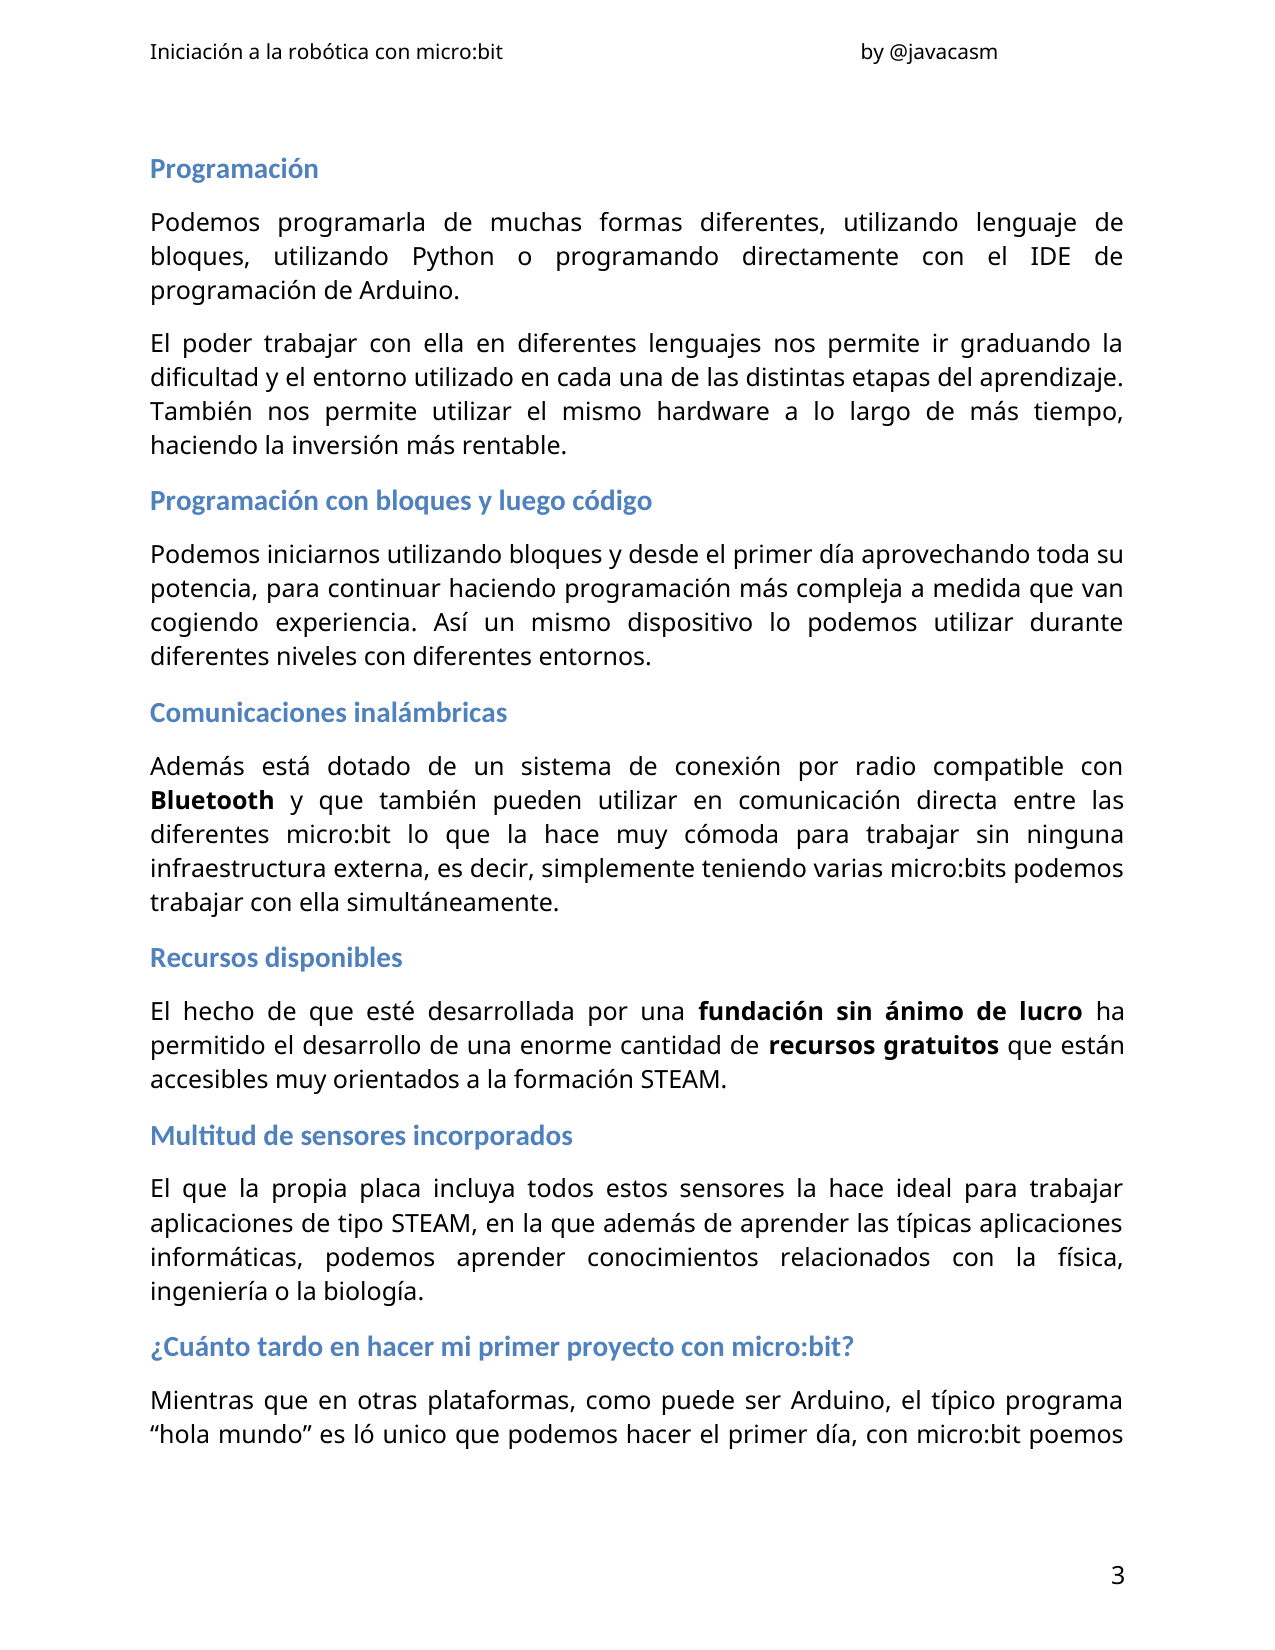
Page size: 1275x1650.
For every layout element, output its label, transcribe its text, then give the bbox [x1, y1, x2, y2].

subtitle Programación con bloques y luego código [150, 482, 1125, 518]
text Además está dotado de un sistema de conexión por radio compatible con Bluetooth y que también pueden utilizar en comunicación directa entre las diferentes micro:bit lo que la hace muy cómoda para trabajar sin ninguna infraestructura externa, es decir, simplemente teniendo varias micro:bits podemos trabajar con ella simultáneamente. [150, 748, 1125, 918]
text El poder trabajar con ella en diferentes lenguajes nos permite ir graduando la dificultad y el entorno utilizado en cada una de las distintas etapas del aprendizaje. También nos permite utilizar el mismo hardware a lo largo de más tiempo, haciendo la inversión más rentable. [150, 325, 1125, 462]
subtitle Recursos disponibles [150, 939, 1125, 975]
text El hecho de que esté desarrollada por una fundación sin ánimo de lucro ha permitido el desarrollo de una enorme cantidad de recursos gratuitos que están accesibles muy orientados a la formación STEAM. [150, 994, 1125, 1096]
text Podemos iniciarnos utilizando bloques y desde el primer día aprovechando toda su potencia, para continuar haciendo programación más compleja a medida que van cogiendo experiencia. Así un mismo dispositivo lo podemos utilizar durante diferentes niveles con diferentes entornos. [150, 537, 1125, 673]
subtitle Multitud de sensores incorporados [150, 1117, 1125, 1152]
text Podemos programarla de muchas formas diferentes, utilizando lenguaje de bloques, utilizando Python o programando directamente con el IDE de programación de Arduino. [150, 204, 1125, 307]
text El que la propia placa incluya todos estos sensores la hace ideal para trabajar aplicaciones de tipo STEAM, en la que además de aprender las típicas aplicaciones informáticas, podemos aprender conocimientos relacionados con la física, ingeniería o la biología. [150, 1171, 1125, 1307]
subtitle Comunicaciones inalámbricas [150, 694, 1125, 729]
subtitle Programación [150, 150, 1125, 186]
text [150, 1383, 1125, 1451]
subtitle ¿Cuánto tardo en hacer mi primer proyecto con micro:bit? [150, 1328, 1125, 1364]
